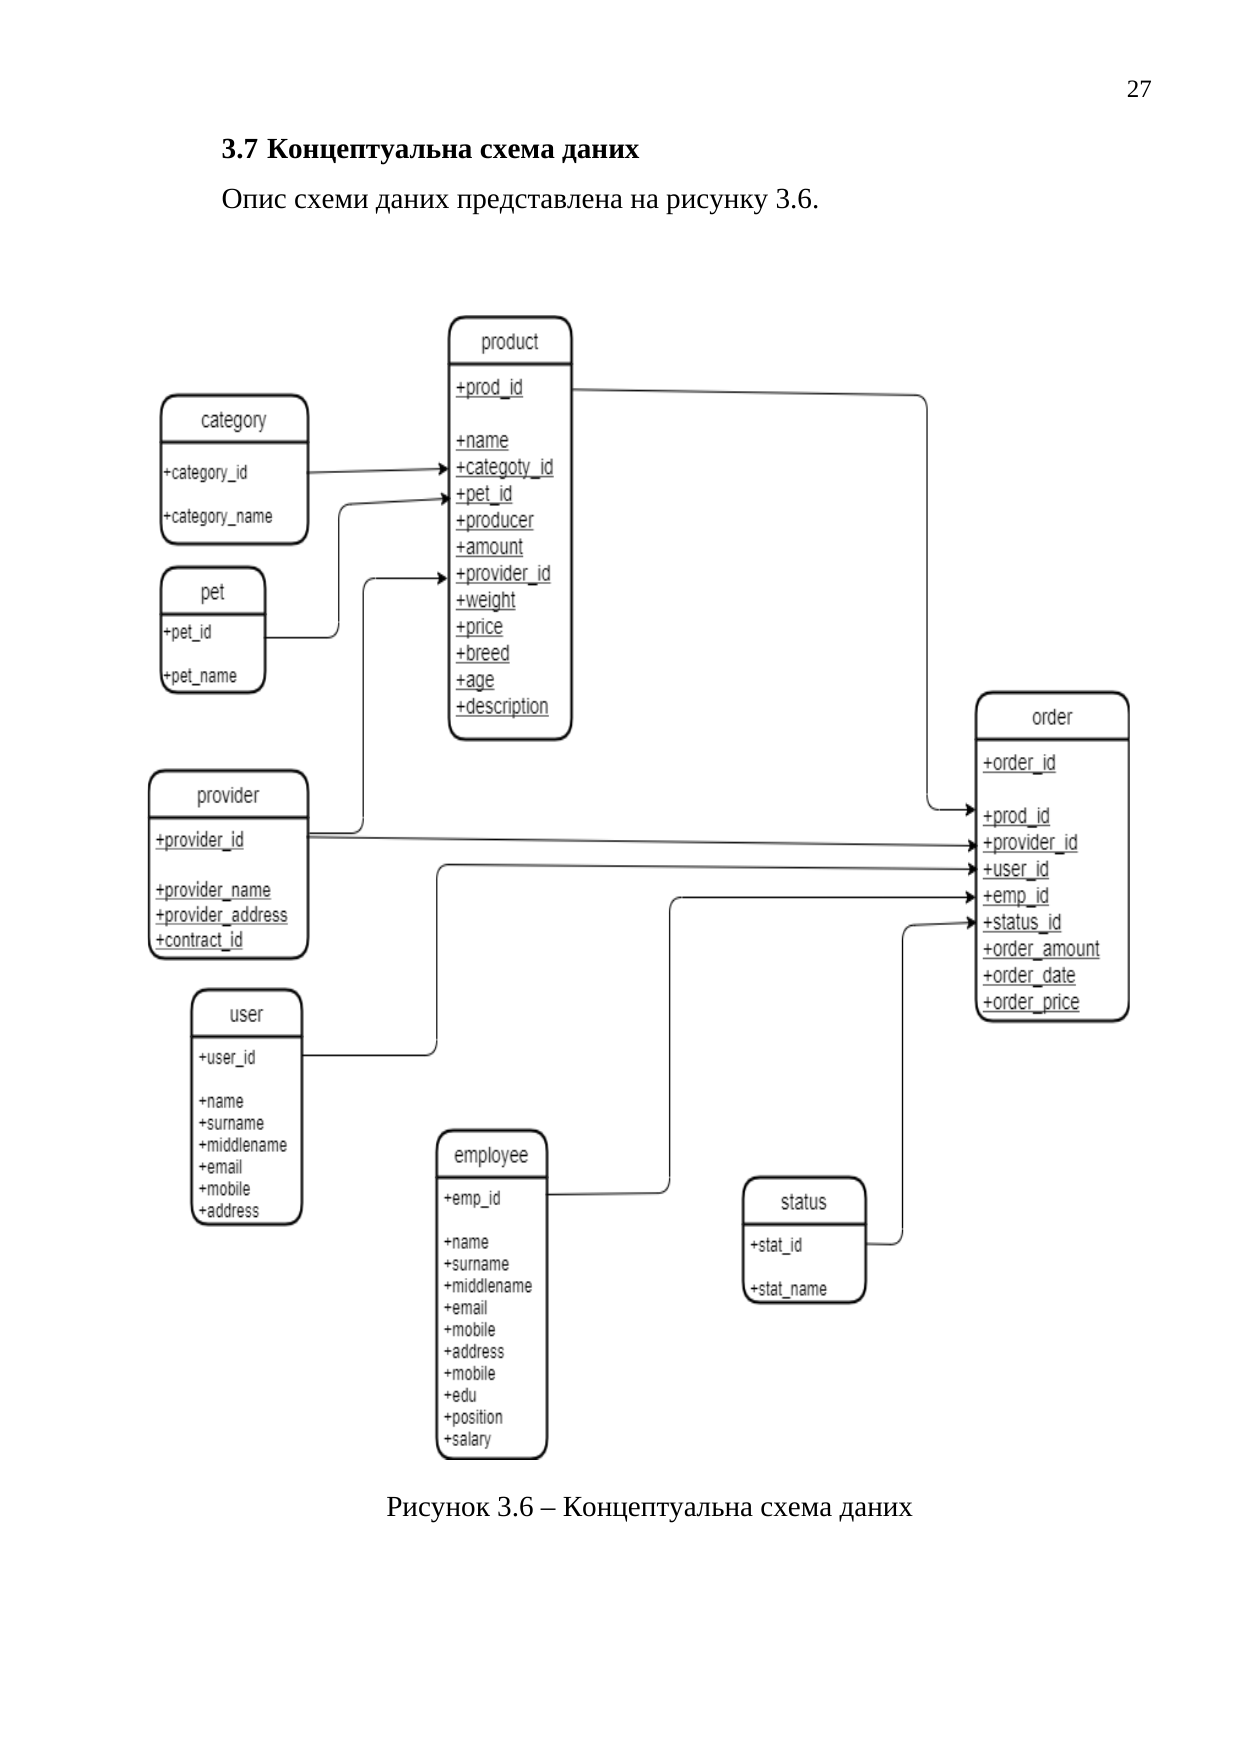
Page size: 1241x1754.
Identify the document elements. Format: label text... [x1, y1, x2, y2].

text Опис схеми даних представлена на рисунку 3.6. [221, 182, 1152, 215]
list Концептуальна схема даних [221, 131, 1152, 165]
text Рисунок 3.6 – Концептуальна схема даних [148, 1489, 1152, 1523]
picture [147, 315, 1130, 1460]
